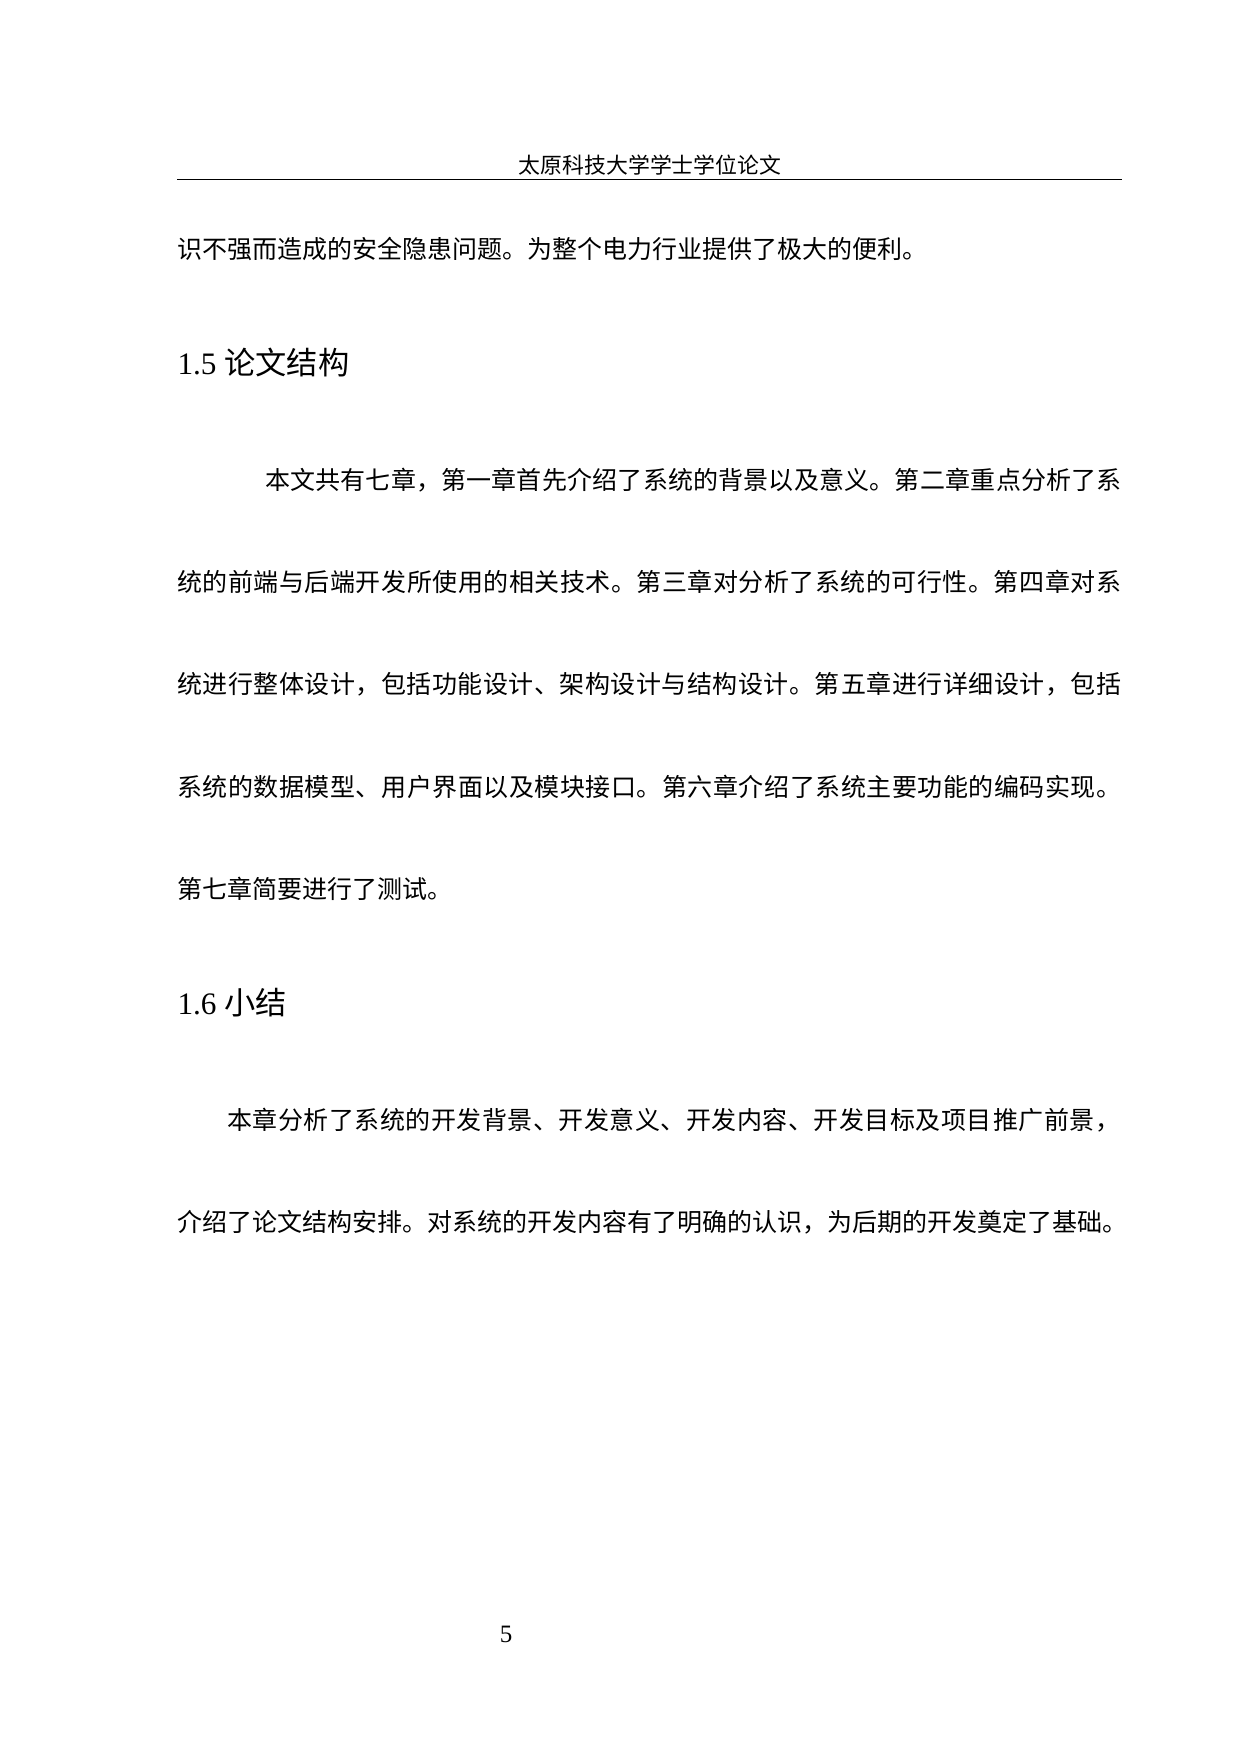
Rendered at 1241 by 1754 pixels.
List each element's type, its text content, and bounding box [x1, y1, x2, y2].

subtitle 1.5 论文结构 [177, 327, 1122, 395]
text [177, 213, 1122, 282]
text 本文共有七章，第一章首先介绍了系统的背景以及意义。第二章重点分析了系统的前端与后端开发所使用的相关技术。第三章对分析了系统的可行性。第四章对系统进行整体设计，包括功能设计、架构设计与结构设计。第五章进行详细设计，包括系统的数据模型、用户界面以及模块接口。第六章介绍了系统主要功能的编码实现。第七章简要进行了测试。 [177, 444, 1122, 921]
text 本章分析了系统的开发背景、开发意义、开发内容、开发目标及项目推广前景，介绍了论文结构安排。对系统的开发内容有了明确的认识，为后期的开发奠定了基础。 [177, 1084, 1122, 1255]
subtitle 1.6 小结 [177, 967, 1122, 1035]
